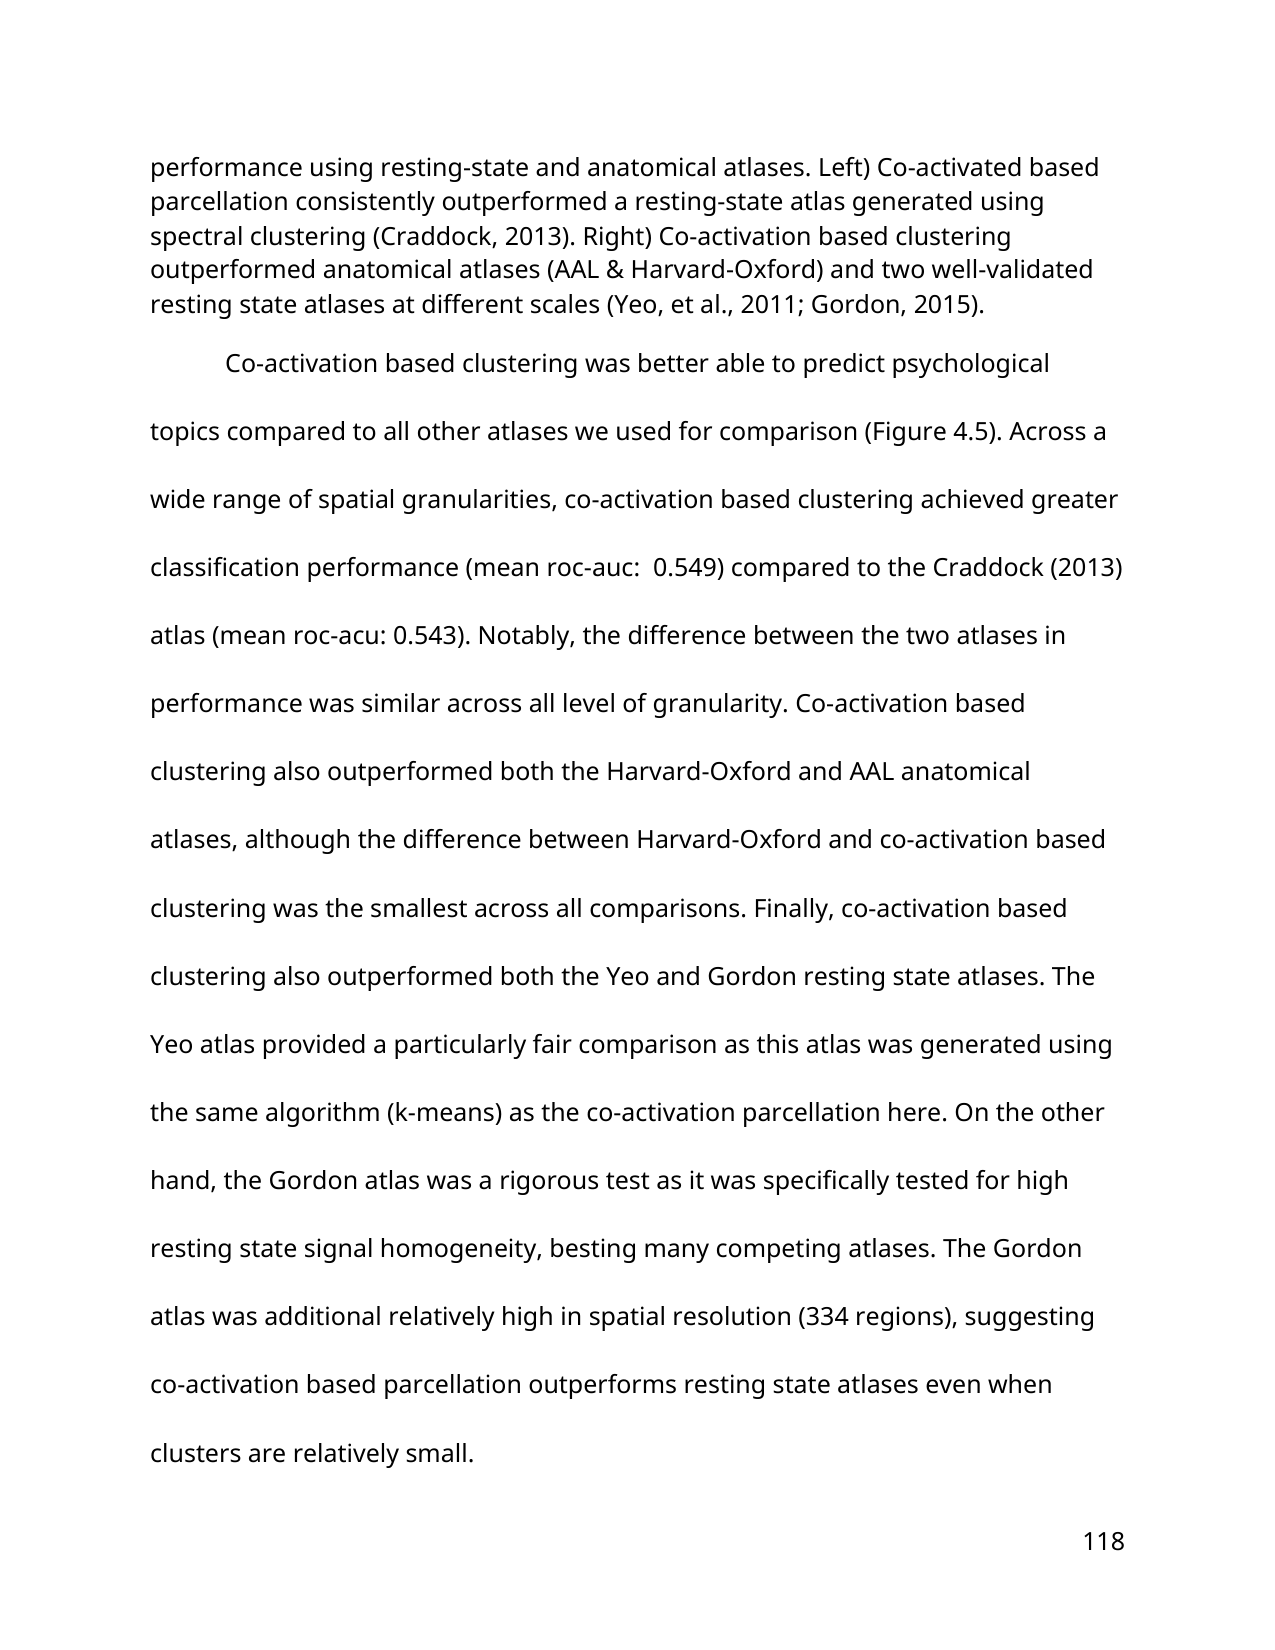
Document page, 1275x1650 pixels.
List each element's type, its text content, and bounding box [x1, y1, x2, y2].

text Co-activation based clustering was better able to predict psychological topics compared to all other atlases we used for comparison (Figure 4.5). Across a wide range of spatial granularities, co-activation based clustering achieved greater classification performance (mean roc-auc: 0.549) compared to the Craddock (2013) atlas (mean roc-acu: 0.543). Notably, the difference between the two atlases in performance was similar across all level of granularity. Co-activation based clustering also outperformed both the Harvard-Oxford and AAL anatomical atlases, although the difference between Harvard-Oxford and co-activation based clustering was the smallest across all comparisons. Finally, co-activation based clustering also outperformed both the Yeo and Gordon resting state atlases. The Yeo atlas provided a particularly fair comparison as this atlas was generated using the same algorithm (k-means) as the co-activation parcellation here. On the other hand, the Gordon atlas was a rigorous test as it was specifically tested for high resting state signal homogeneity, besting many competing atlases. The Gordon atlas was additional relatively high in spatial resolution (334 regions), suggesting co-activation based parcellation outperforms resting state atlases even when clusters are relatively small. [150, 345, 1125, 1469]
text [150, 150, 1125, 320]
